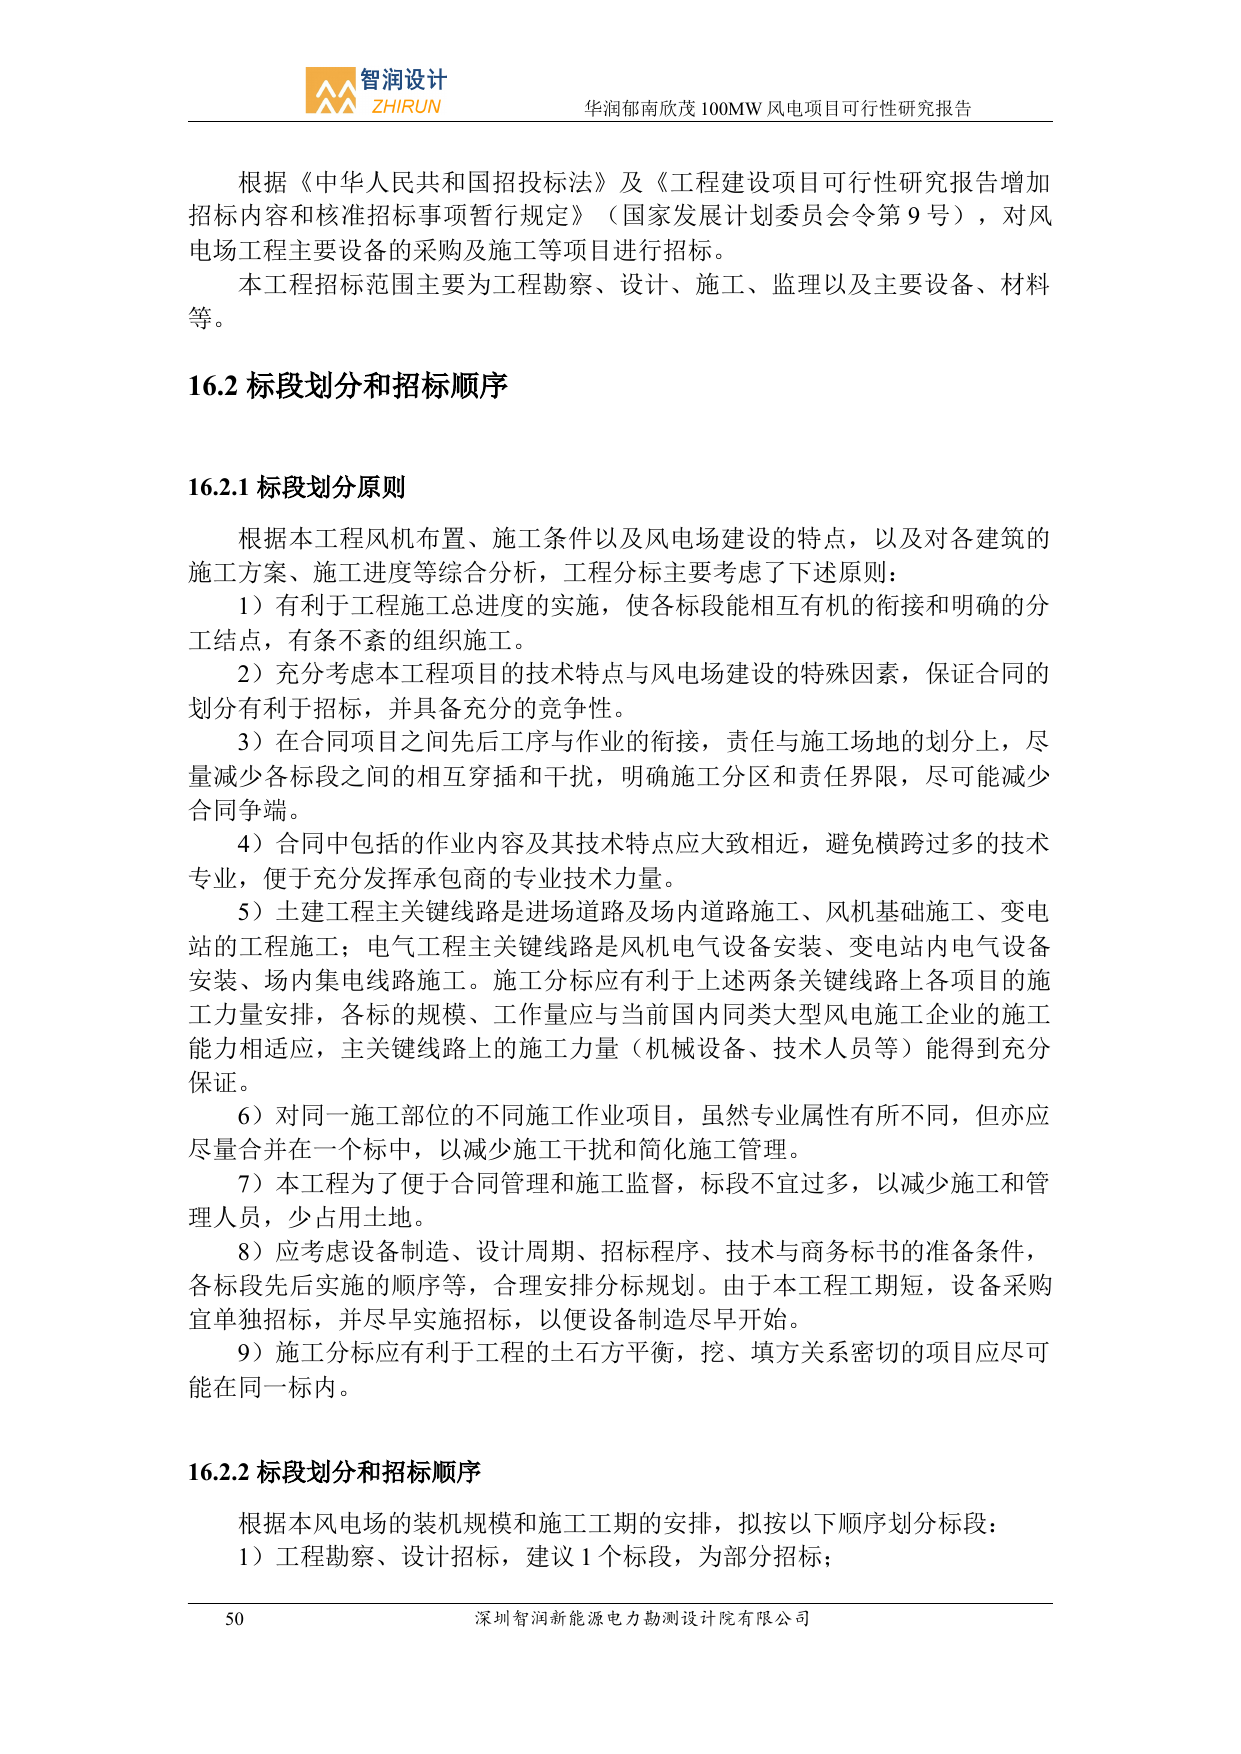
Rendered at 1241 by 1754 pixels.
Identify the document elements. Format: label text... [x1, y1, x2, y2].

text 3）在合同项目之间先后工序与作业的衔接，责任与施工场地的划分上，尽量减少各标段之间的相互穿插和干扰，明确施工分区和责任界限，尽可能减少合同争端。 [187, 724, 1053, 826]
text 1）有利于工程施工总进度的实施，使各标段能相互有机的衔接和明确的分工结点，有条不紊的组织施工。 [187, 588, 1053, 656]
text 6）对同一施工部位的不同施工作业项目，虽然专业属性有所不同，但亦应尽量合并在一个标中，以减少施工干扰和简化施工管理。 [187, 1097, 1053, 1165]
text 8）应考虑设备制造、设计周期、招标程序、技术与商务标书的准备条件，各标段先后实施的顺序等，合理安排分标规划。由于本工程工期短，设备采购宜单独招标，并尽早实施招标，以便设备制造尽早开始。 [187, 1233, 1053, 1335]
text 9）施工分标应有利于工程的土石方平衡，挖、填方关系密切的项目应尽可能在同一标内。 [187, 1335, 1053, 1403]
text 本工程招标范围主要为工程勘察、设计、施工、监理以及主要设备、材料等。 [187, 265, 1053, 333]
text 根据本风电场的装机规模和施工工期的安排，拟按以下顺序划分标段： [187, 1505, 1053, 1539]
text 1）工程勘察、设计招标，建议1个标段，为部分招标； [187, 1539, 1053, 1573]
title 16.2.1 标段划分原则 [187, 469, 1053, 503]
picture [305, 65, 448, 115]
text 7）本工程为了便于合同管理和施工监督，标段不宜过多，以减少施工和管理人员，少占用土地。 [187, 1165, 1053, 1233]
text 根据《中华人民共和国招投标法》及《工程建设项目可行性研究报告增加招标内容和核准招标事项暂行规定》（国家发展计划委员会令第9号），对风电场工程主要设备的采购及施工等项目进行招标。 [187, 163, 1053, 265]
text 5）土建工程主关键线路是进场道路及场内道路施工、风机基础施工、变电站的工程施工；电气工程主关键线路是风机电气设备安装、变电站内电气设备安装、场内集电线路施工。施工分标应有利于上述两条关键线路上各项目的施工力量安排，各标的规模、工作量应与当前国内同类大型风电施工企业的施工能力相适应，主关键线路上的施工力量（机械设备、技术人员等）能得到充分保证。 [187, 893, 1053, 1097]
title 16.2.2 标段划分和招标顺序 [187, 1454, 1053, 1488]
text 2）充分考虑本工程项目的技术特点与风电场建设的特殊因素，保证合同的划分有利于招标，并具备充分的竞争性。 [187, 656, 1053, 724]
subtitle 16.2 标段划分和招标顺序 [187, 350, 1053, 418]
text 4）合同中包括的作业内容及其技术特点应大致相近，避免横跨过多的技术专业，便于充分发挥承包商的专业技术力量。 [187, 826, 1053, 893]
text 根据本工程风机布置、施工条件以及风电场建设的特点，以及对各建筑的施工方案、施工进度等综合分析，工程分标主要考虑了下述原则： [187, 520, 1053, 588]
